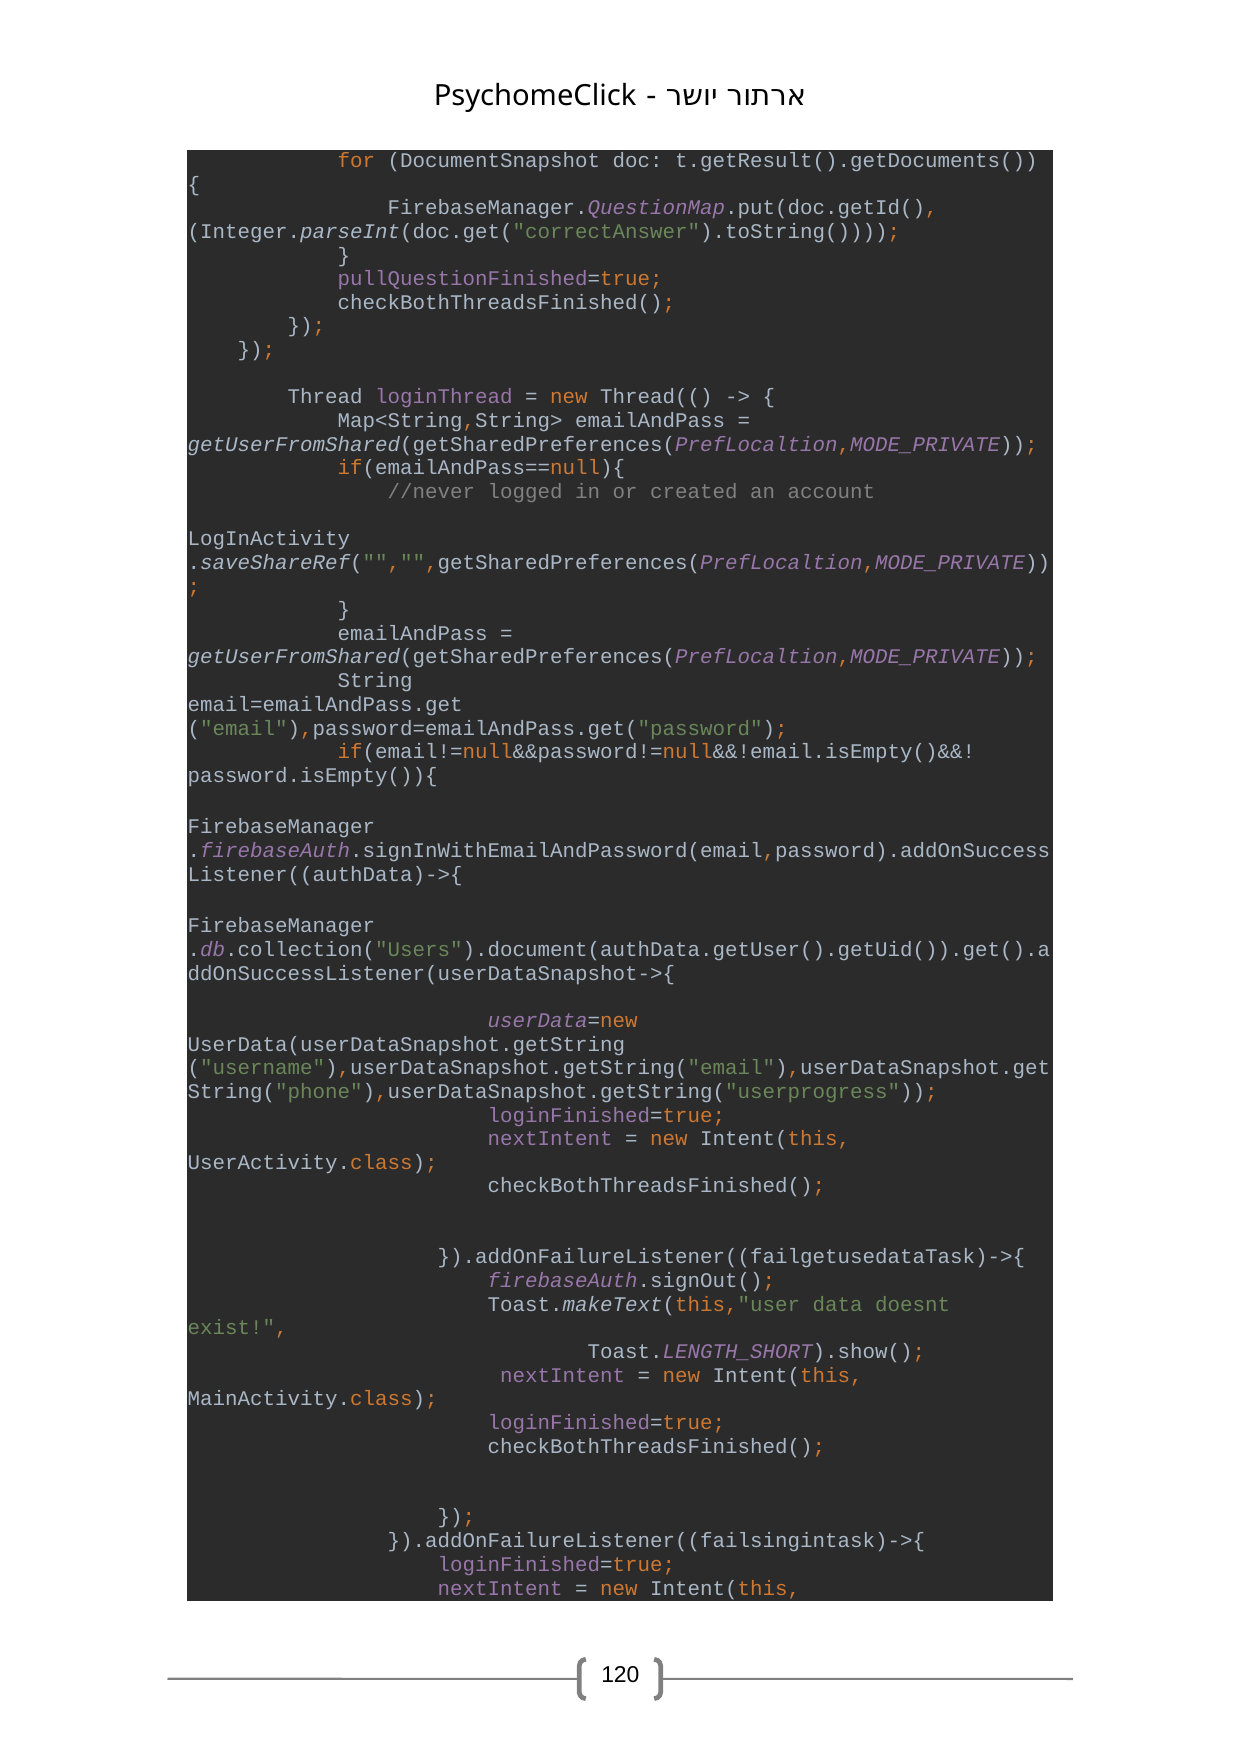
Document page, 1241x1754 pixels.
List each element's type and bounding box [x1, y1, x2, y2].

text [187, 150, 1053, 1601]
